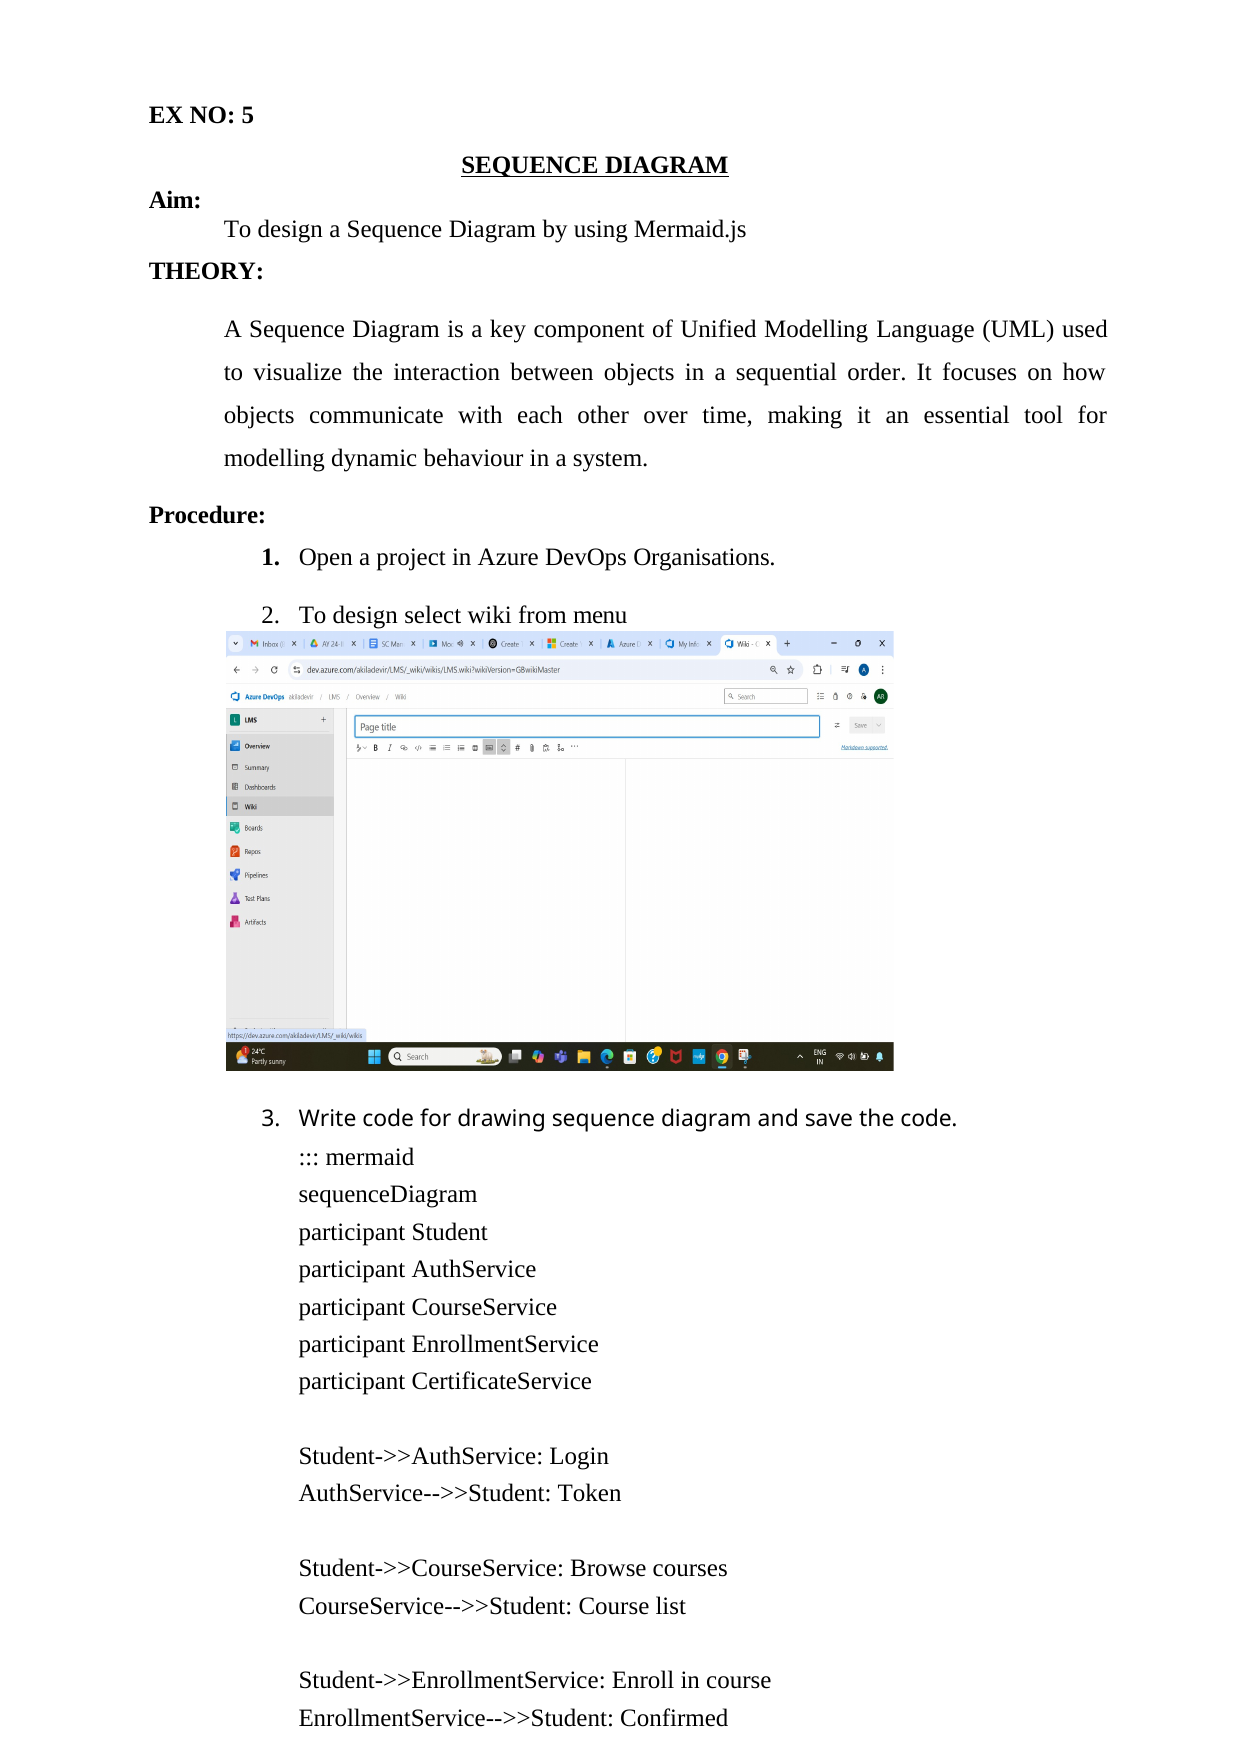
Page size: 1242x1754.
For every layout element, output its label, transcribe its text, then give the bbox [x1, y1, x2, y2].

subtitle Procedure: [148, 500, 1242, 529]
text participant Student [298, 1217, 1242, 1246]
text participant EnrollmentService [298, 1329, 1242, 1358]
text EnrollmentService-->>Student: Confirmed [298, 1703, 1242, 1732]
list To design select wiki from menu [261, 600, 1242, 629]
picture [226, 631, 894, 1071]
subtitle EX NO: 5 [148, 100, 258, 129]
text Student->>EnrollmentService: Enroll in course [298, 1666, 1242, 1694]
text ::: mermaid [298, 1142, 1242, 1171]
text A Sequence Diagram is a key component of Unified Modelling Language (UML) used to visualize the interaction between objects in a sequential order. It focuses on how objects communicate with each other over time, making it an essential tool for modelling dynamic behaviour in a system. [223, 314, 1107, 472]
text participant AuthService [298, 1254, 1242, 1283]
text To design a Sequence Diagram by using Mermaid.js [223, 214, 1242, 242]
text participant CourseService [298, 1292, 1242, 1320]
subtitle SEQUENCE DIAGRAM [461, 151, 1242, 179]
subtitle THEORY: [148, 256, 1242, 285]
subtitle Aim: [148, 185, 258, 214]
text CourseService-->>Student: Course list [298, 1591, 1242, 1619]
text AuthService-->>Student: Token [298, 1478, 1242, 1507]
text Student->>AuthService: Login [298, 1441, 1242, 1470]
text participant CertificateService [298, 1366, 1242, 1395]
list Open a project in Azure DevOps Organisations. [261, 542, 1242, 571]
list Write code for drawing sequence diagram and save the code. [261, 1102, 1242, 1133]
text sequenceDiagram [298, 1179, 1242, 1208]
text Student->>CourseService: Browse courses [298, 1553, 1242, 1582]
